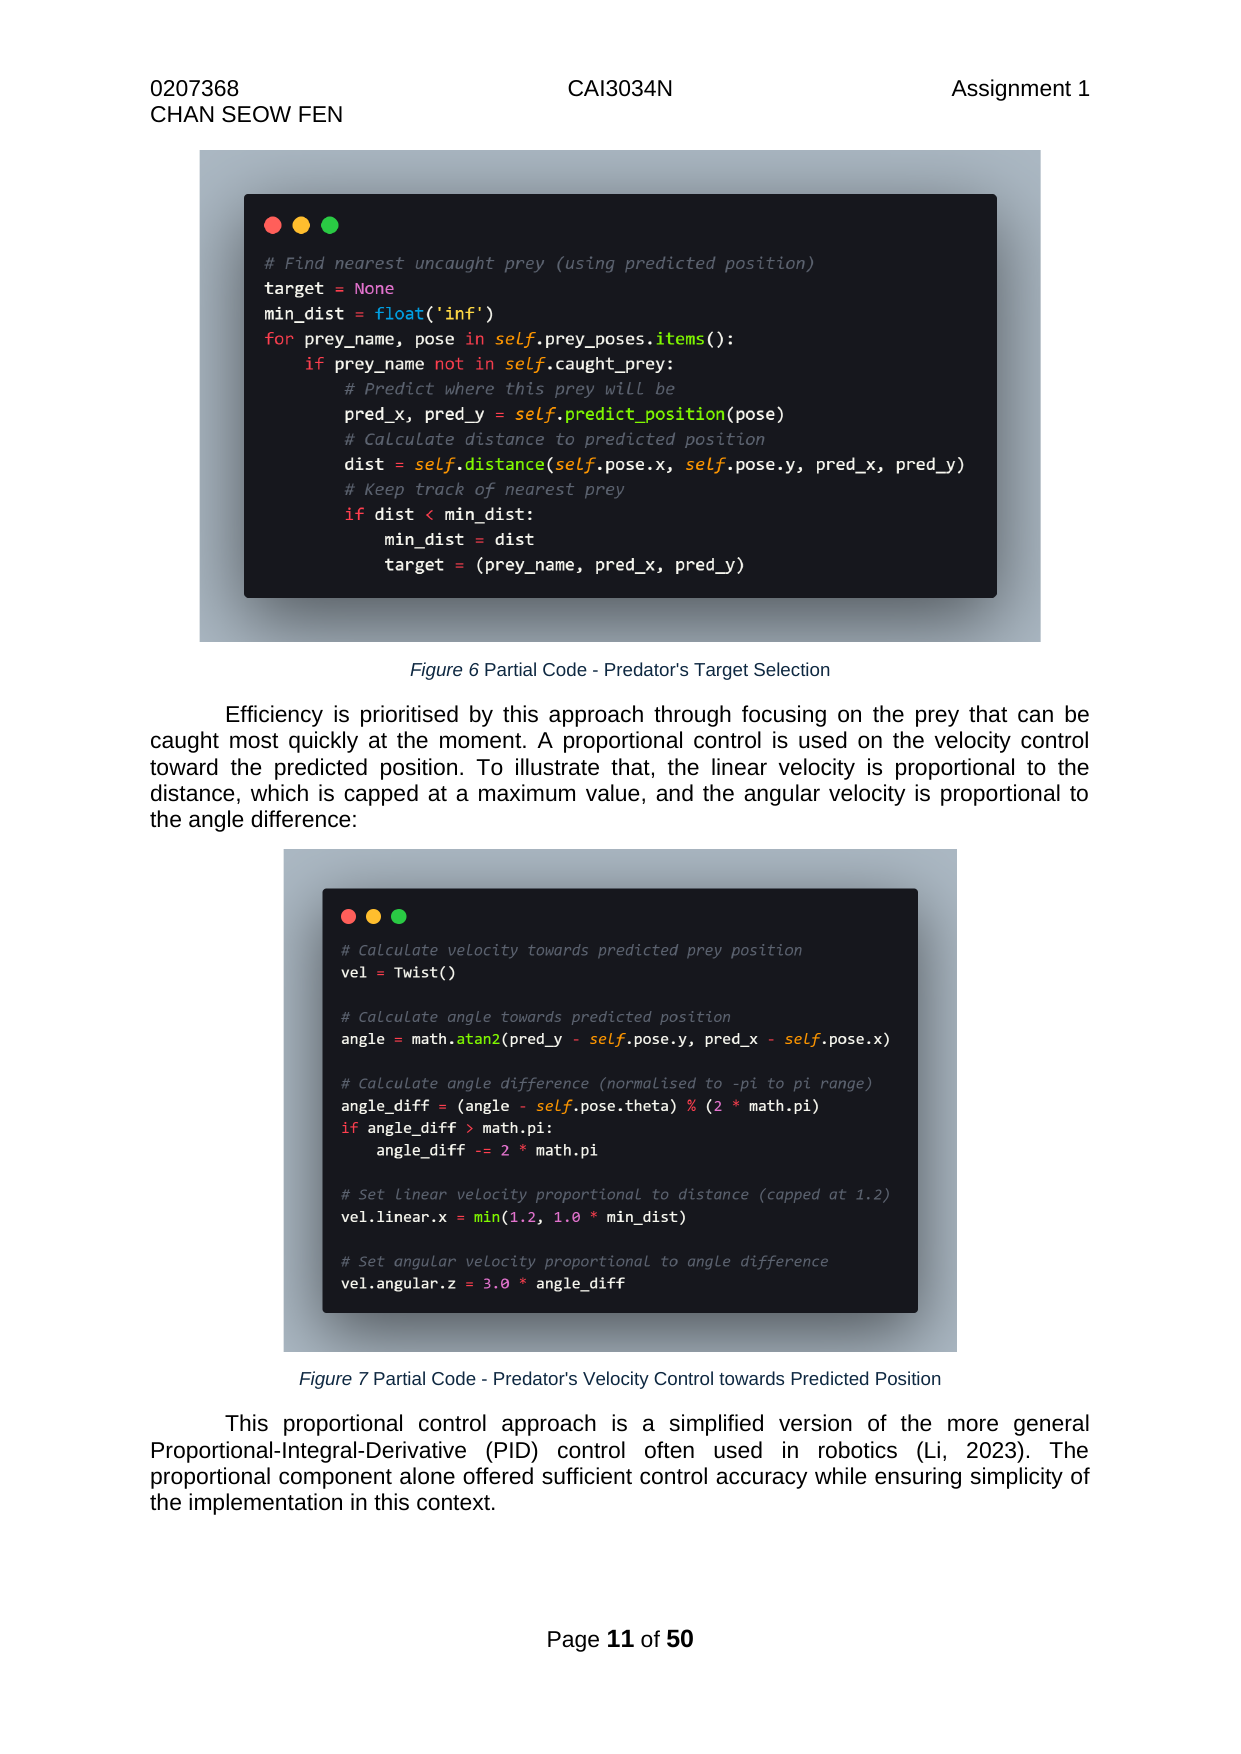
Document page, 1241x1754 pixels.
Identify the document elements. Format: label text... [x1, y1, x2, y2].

text This proportional control approach is a simplified version of the more general Proportional-Integral-Derivative (PID) control often used in robotics (Li, 2023). The proportional component alone offered sufficient control accuracy while ensuring simplicity of the implementation in this context. [150, 1410, 1090, 1516]
text Efficiency is prioritised by this approach through focusing on the prey that can be caught most quickly at the moment. A proportional control is used on the velocity control toward the predicted position. To illustrate that, the linear velocity is proportional to the distance, which is capped at a maximum value, and the angular velocity is proportional to the angle difference: [150, 701, 1090, 832]
text Figure 7 Partial Code - Predator's Velocity Control towards Predicted Position [150, 1368, 1090, 1389]
text Figure 6 Partial Code - Predator's Target Selection [150, 658, 1090, 680]
picture [283, 849, 957, 1352]
picture [199, 150, 1041, 642]
